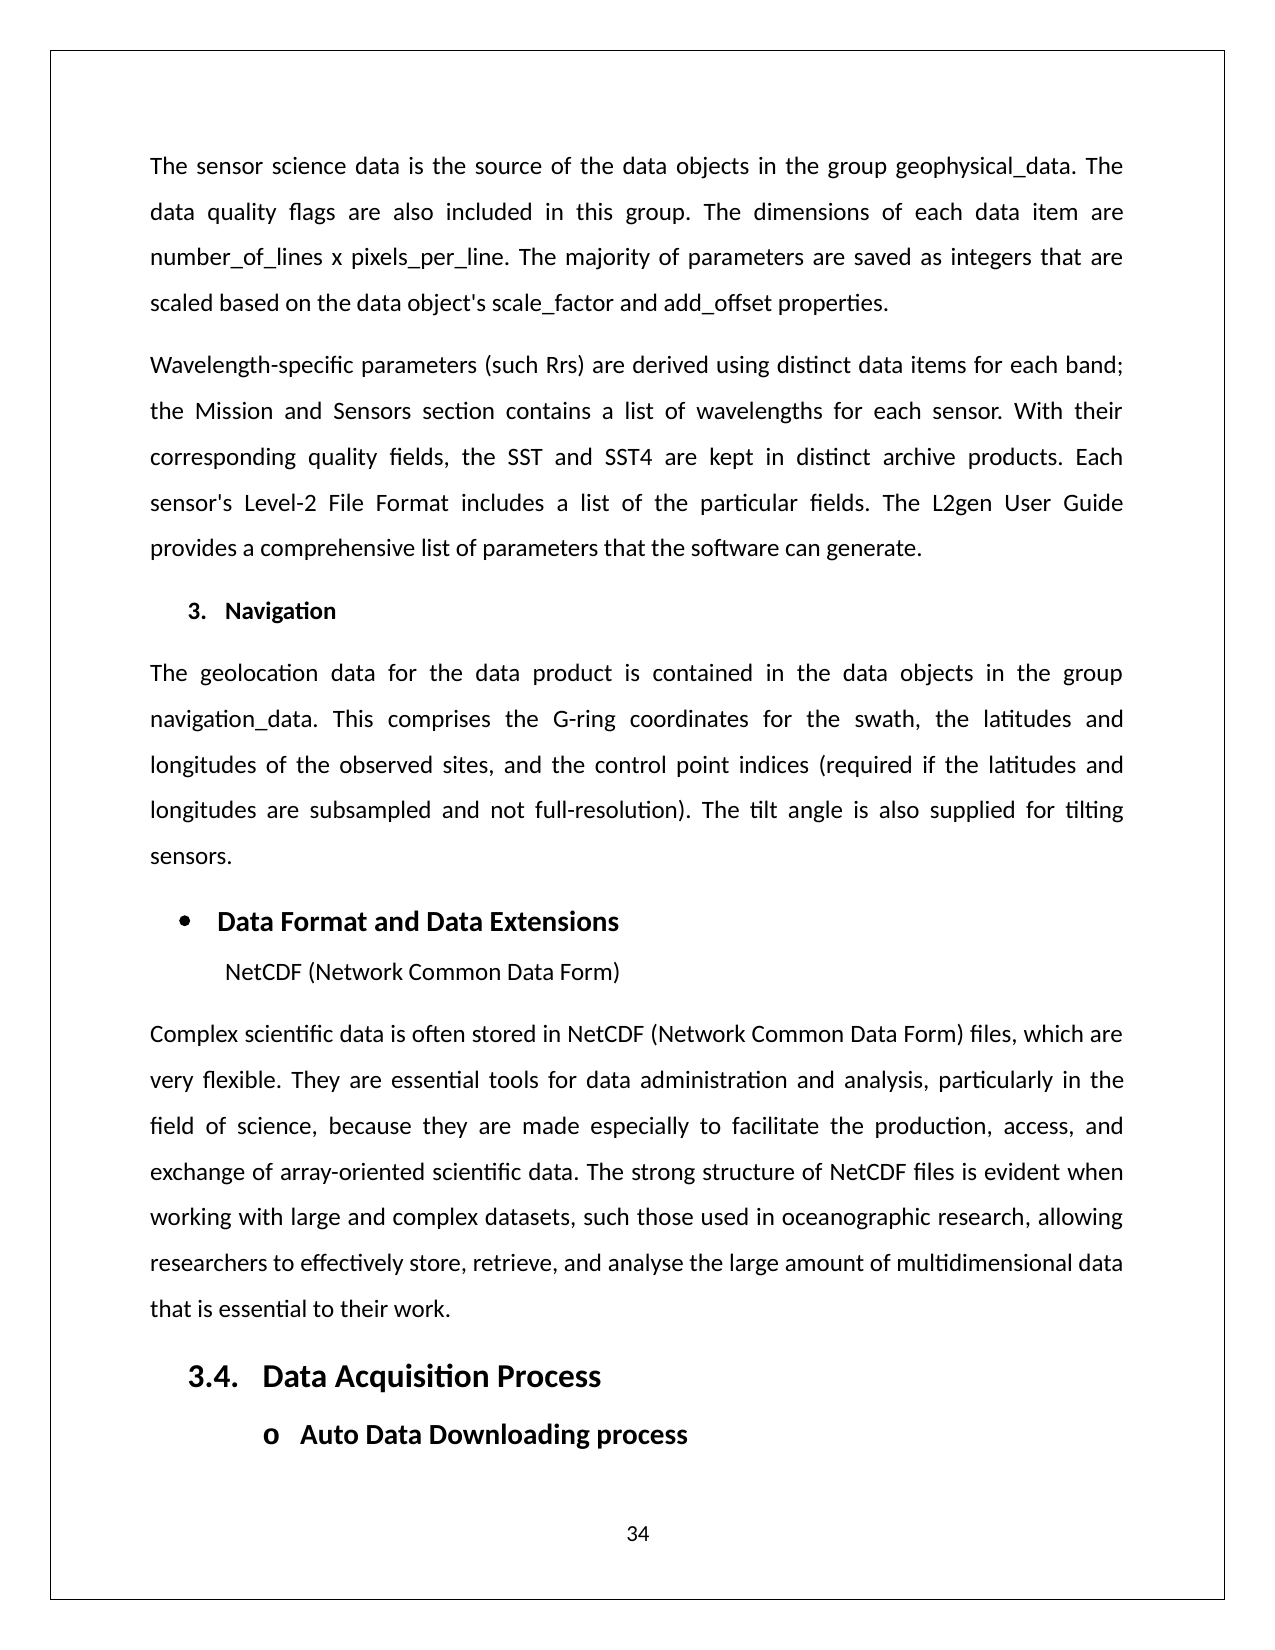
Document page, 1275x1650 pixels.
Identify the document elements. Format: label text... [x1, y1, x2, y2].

list NetCDF (Network Common Data Form) [225, 956, 1125, 987]
text Wavelength-specific parameters (such Rrs) are derived using distinct data items for each band; the Mission and Sensors section contains a list of wavelengths for each sensor. With their corresponding quality fields, the SST and SST4 are kept in distinct archive products. Each sensor's Level-2 File Format includes a list of the particular fields. The L2gen User Guide provides a comprehensive list of parameters that the software can generate. [150, 349, 1125, 563]
text The sensor science data is the source of the data objects in the group geophysical_data. The data quality flags are also included in this group. The dimensions of each data item are number_of_lines x pixels_per_line. The majority of parameters are saved as integers that are scaled based on the data object's scale_factor and add_offset properties. [150, 150, 1125, 318]
list Auto Data Downloading process [262, 1416, 1125, 1453]
list Data Format and Data Extensions [179, 903, 1125, 938]
text Complex scientific data is often stored in NetCDF (Network Common Data Form) files, which are very flexible. They are essential tools for data administration and analysis, particularly in the field of science, because they are made especially to facilitate the production, access, and exchange of array-oriented scientific data. The strong structure of NetCDF files is evident when working with large and complex datasets, such those used in oceanographic research, allowing researchers to effectively store, retrieve, and analyse the large amount of multidimensional data that is essential to their work. [150, 1018, 1125, 1323]
subtitle Data Acquisition Process [187, 1355, 1125, 1396]
text The geolocation data for the data product is contained in the data objects in the group navigation_data. This comprises the G-ring coordinates for the swath, the latitudes and longitudes of the observed sites, and the control point indices (required if the latitudes and longitudes are subsampled and not full-resolution). The tilt angle is also supplied for tilting sensors. [150, 657, 1125, 871]
list Navigation [187, 595, 1125, 625]
